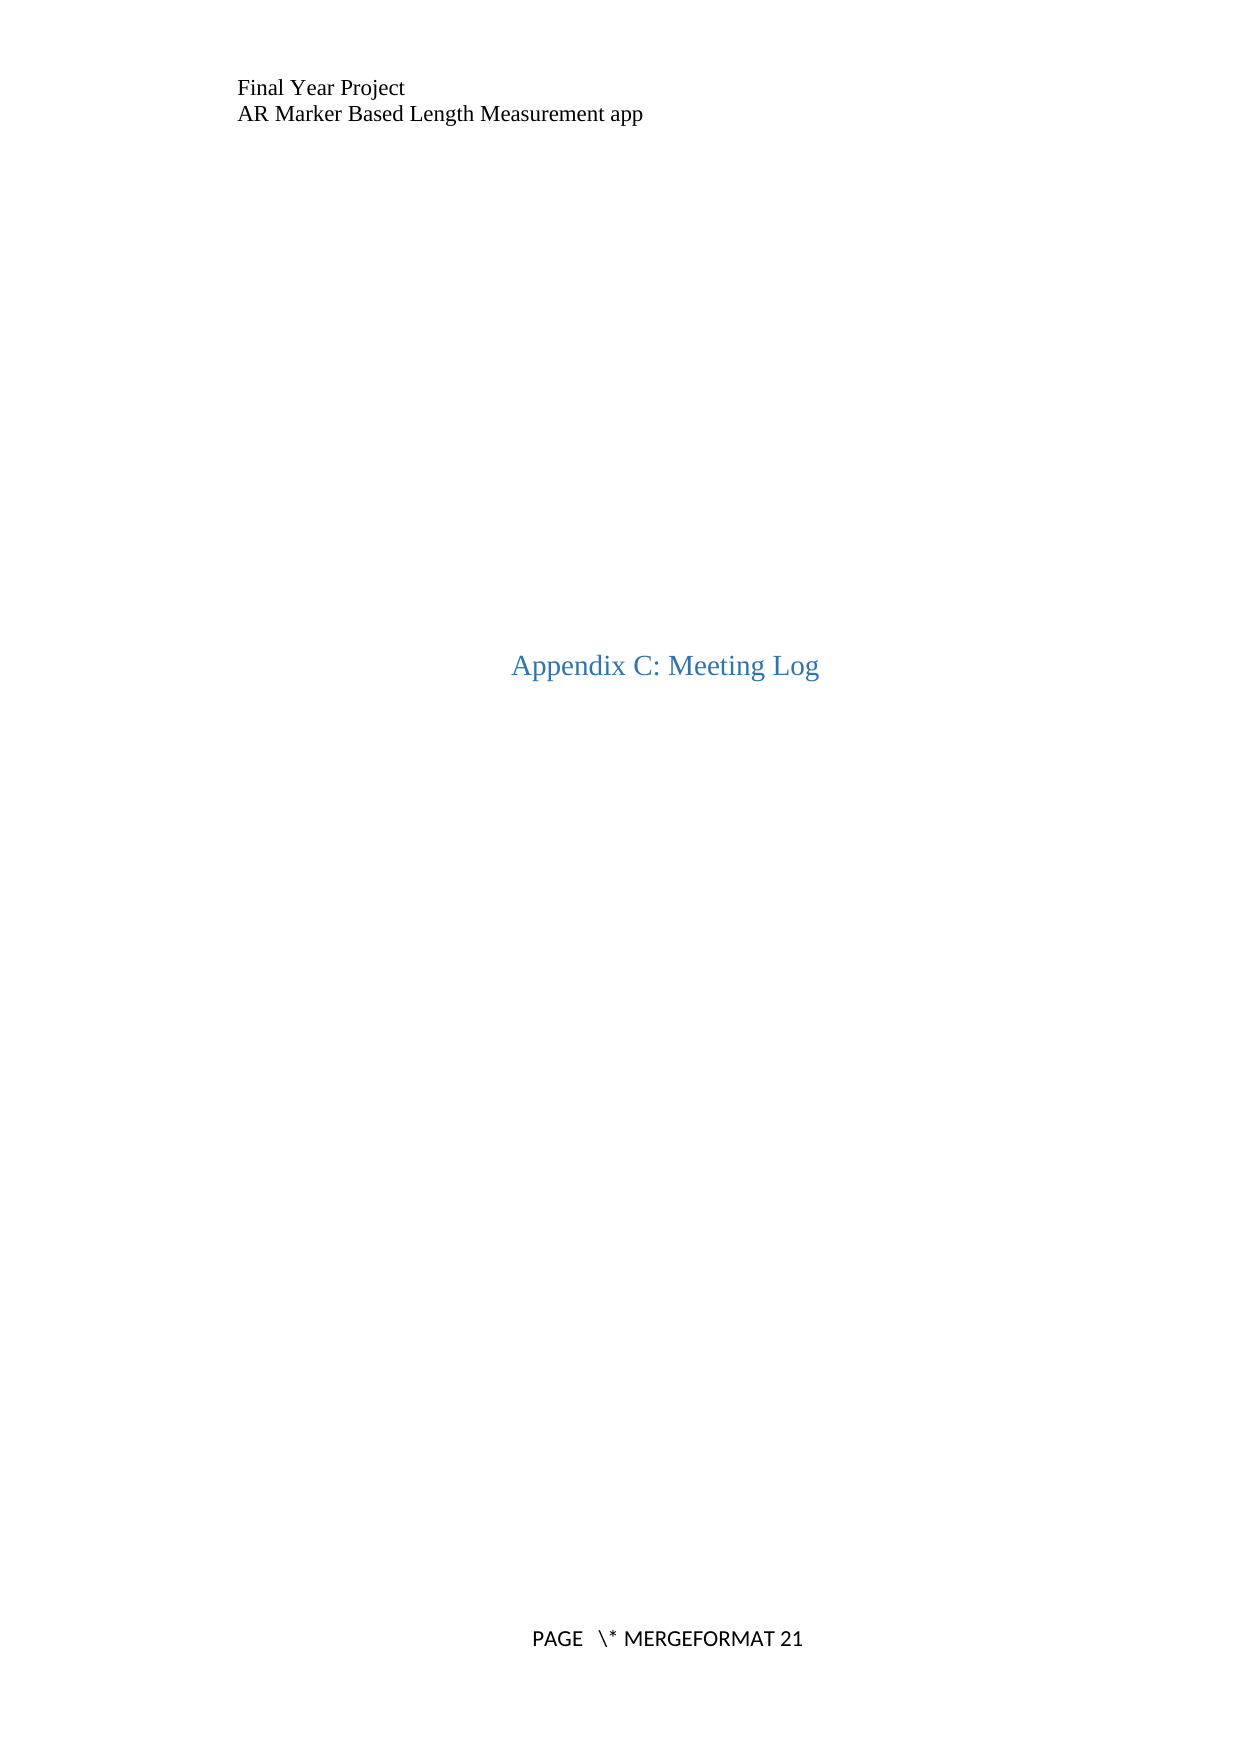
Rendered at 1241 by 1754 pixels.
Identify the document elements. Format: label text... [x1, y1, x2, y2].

subtitle Appendix C: Meeting Log [237, 648, 1093, 682]
